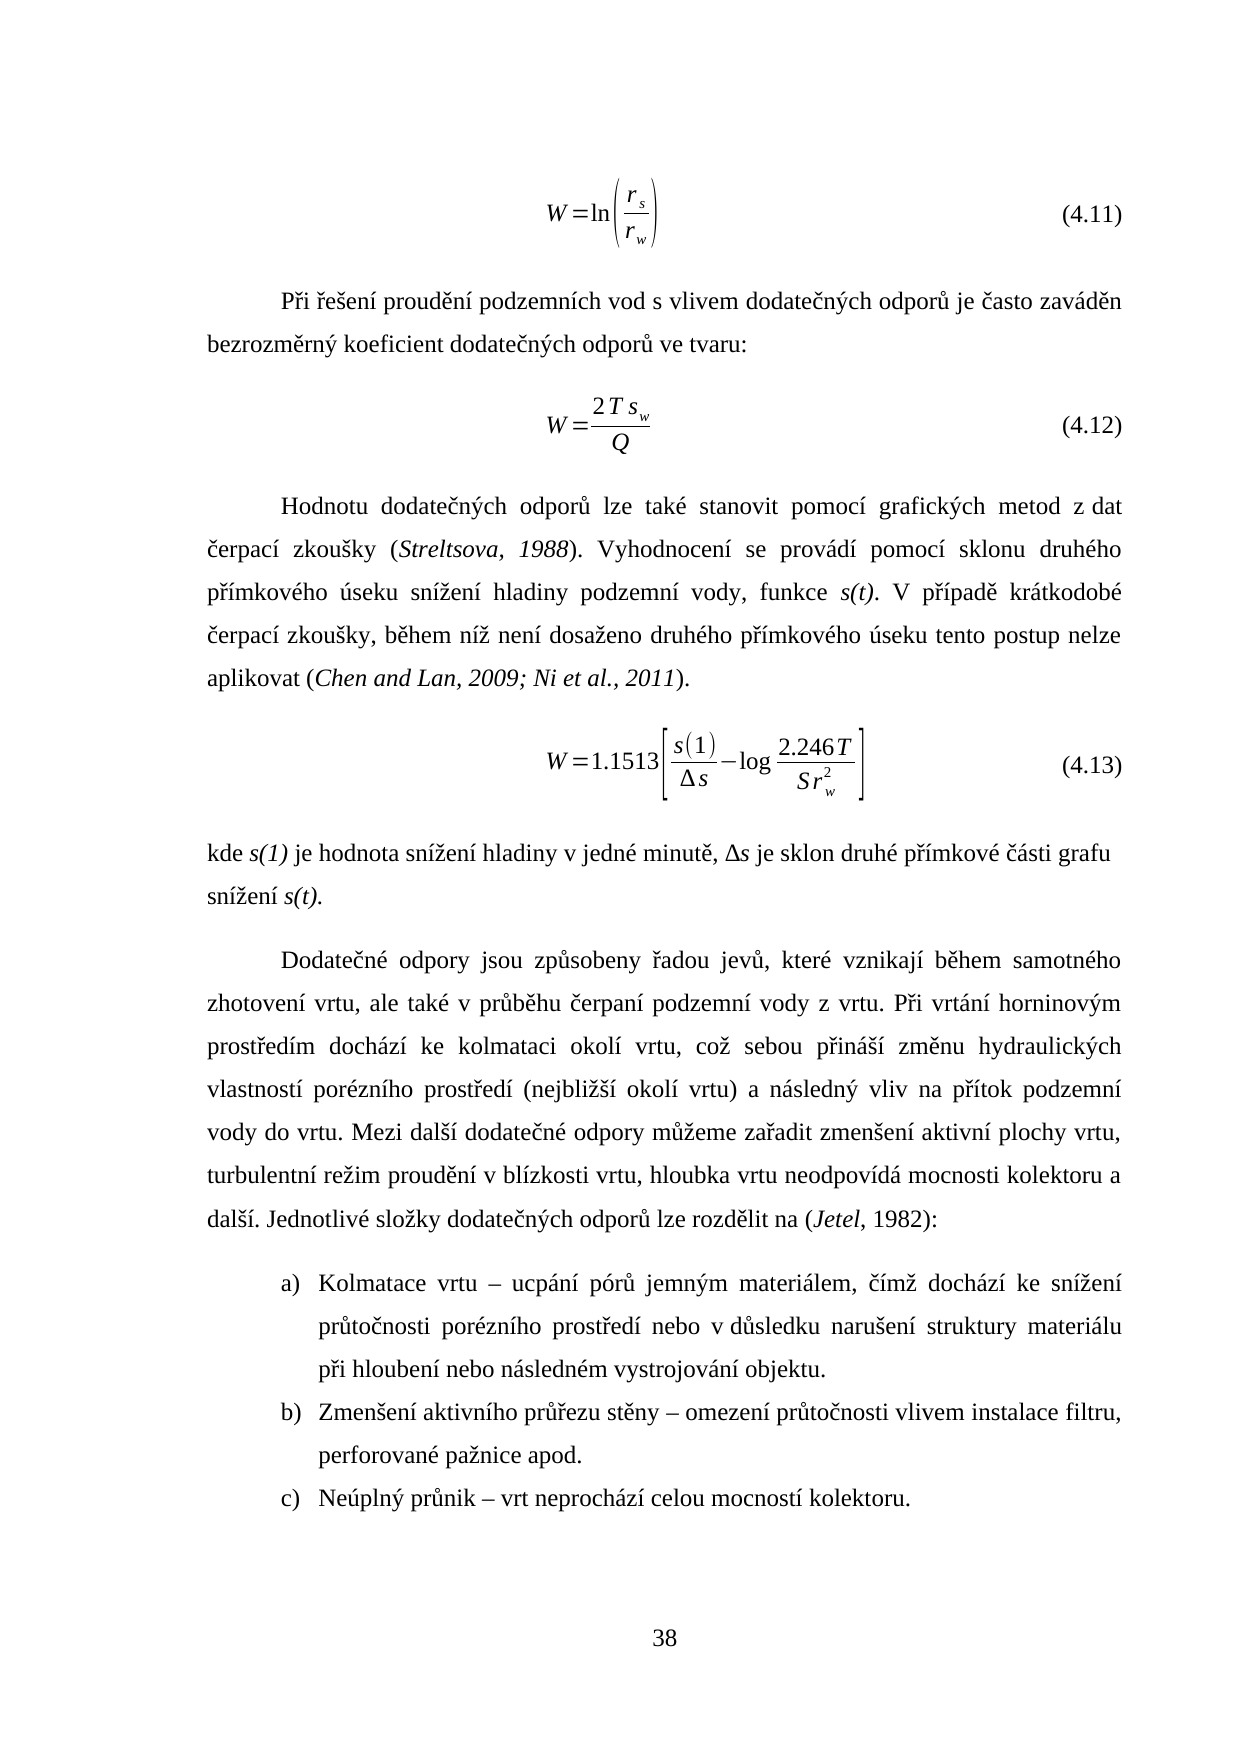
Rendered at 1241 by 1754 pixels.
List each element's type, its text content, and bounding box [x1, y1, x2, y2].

text Dodatečné odpory jsou způsobeny řadou jevů, které vznikají během samotného zhotovení vrtu, ale také v průběhu čerpaní podzemní vody z vrtu. Při vrtání horninovým prostředím dochází ke kolmataci okolí vrtu, což sebou přináší změnu hydraulických vlastností porézního prostředí (nejbližší okolí vrtu) a následný vliv na přítok podzemní vody do vrtu. Mezi další dodatečné odpory můžeme zařadit zmenšení aktivní plochy vrtu, turbulentní režim proudění v blízkosti vrtu, hloubka vrtu neodpovídá mocnosti kolektoru a další. Jednotlivé složky dodatečných odporů lze rozdělit na (Jetel, 1982): [207, 945, 1122, 1232]
text (4.11) [207, 177, 1122, 251]
list Zmenšení aktivního průřezu stěny – omezení průtočnosti vlivem instalace filtru, perforované pažnice apod. [281, 1397, 1122, 1469]
list Neúplný průnik – vrt neprochází celou mocností kolektoru. [281, 1483, 1122, 1512]
text Hodnotu dodatečných odporů lze také stanovit pomocí grafických metod z dat čerpací zkoušky (Streltsova, 1988). Vyhodnocení se provádí pomocí sklonu druhého přímkového úseku snížení hladiny podzemní vody, funkce s(t). V případě krátkodobé čerpací zkoušky, během níž není dosaženo druhého přímkového úseku tento postup nelze aplikovat (Chen and Lan, 2009; Ni et al., 2011). [207, 491, 1122, 692]
text (4.12) [207, 393, 1122, 456]
text kde s(1) je hodnota snížení hladiny v jedné minutě, ∆s je sklon druhé přímkové části grafu snížení s(t). [207, 838, 1122, 910]
list Kolmatace vrtu – ucpání pórů jemným materiálem, čímž dochází ke snížení průtočnosti porézního prostředí nebo v důsledku narušení struktury materiálu při hloubení nebo následném vystrojování objektu. [281, 1268, 1122, 1383]
text (4.13) [207, 727, 1122, 803]
text Při řešení proudění podzemních vod s vlivem dodatečných odporů je často zaváděn bezrozměrný koeficient dodatečných odporů ve tvaru: [207, 286, 1122, 358]
